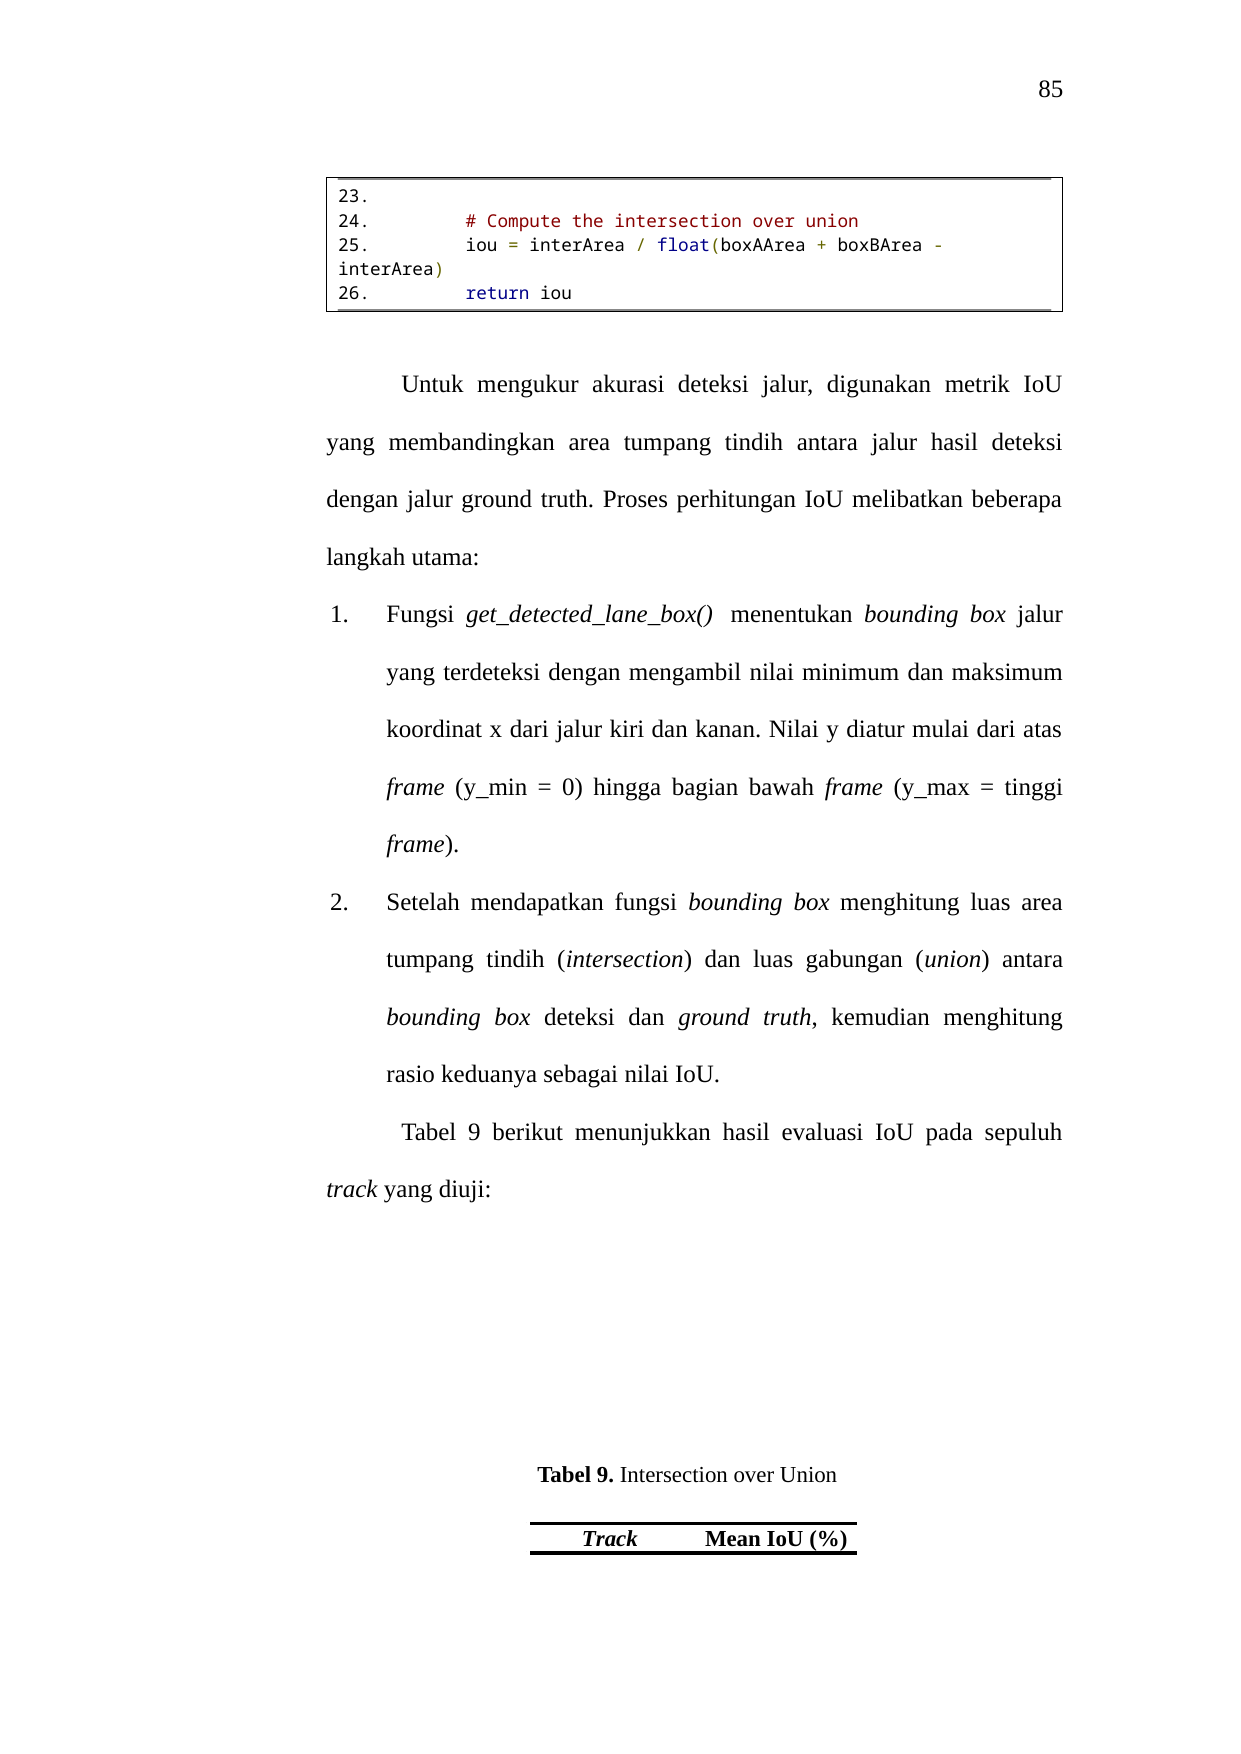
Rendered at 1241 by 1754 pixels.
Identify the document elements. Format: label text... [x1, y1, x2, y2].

list Setelah mendapatkan fungsi bounding box menghitung luas area tumpang tindih (intersection) dan luas gabungan (union) antara bounding box deteksi dan ground truth, kemudian menghitung rasio keduanya sebagai nilai IoU. [349, 887, 1063, 1088]
text Untuk mengukur akurasi deteksi jalur, digunakan metrik IoU yang membandingkan area tumpang tindih antara jalur hasil deteksi dengan jalur ground truth. Proses perhitungan IoU melibatkan beberapa langkah utama: [326, 369, 1063, 570]
text Tabel 9 berikut menunjukkan hasil evaluasi IoU pada sepuluh track yang diuji: [326, 1117, 1063, 1203]
text Tabel 9. Intersection over Union [236, 1462, 1063, 1488]
list Fungsi get_detected_lane_box() menentukan bounding box jalur yang terdeteksi dengan mengambil nilai minimum dan maksimum koordinat x dari jalur kiri dan kanan. Nilai y diatur mulai dari atas frame (y_min = 0) hingga bagian bawah frame (y_max = tinggi frame). [349, 599, 1063, 858]
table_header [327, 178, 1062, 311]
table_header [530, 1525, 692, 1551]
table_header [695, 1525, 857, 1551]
